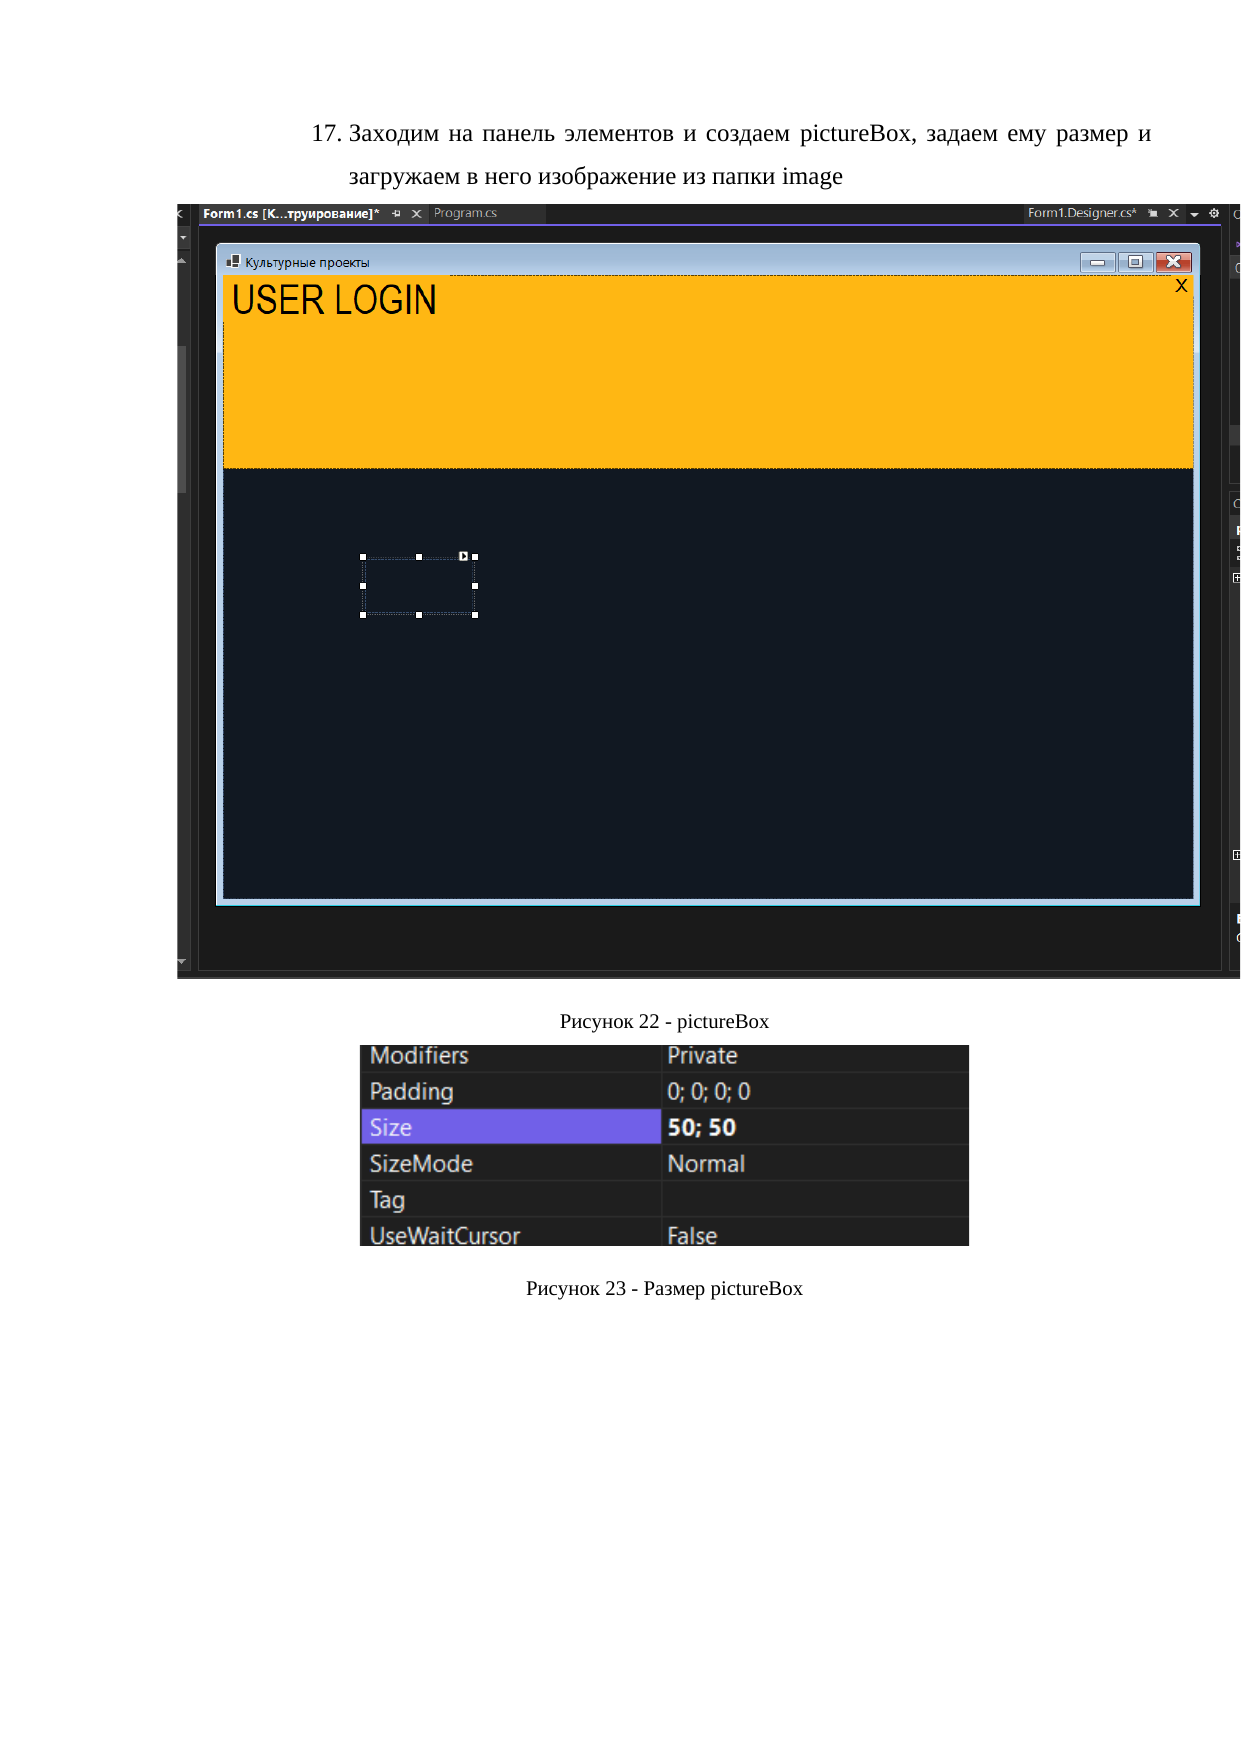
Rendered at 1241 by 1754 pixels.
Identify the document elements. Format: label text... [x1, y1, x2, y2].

picture [177, 204, 1241, 979]
text Рисунок 23 - Размер pictureBox [177, 1276, 1152, 1300]
list Заходим на панель элементов и создаем pictureBox, задаем ему размер и загружаем в него изображение из папки image [311, 118, 1152, 190]
text Рисунок 22 - pictureBox [177, 1009, 1152, 1033]
picture [359, 1045, 970, 1246]
